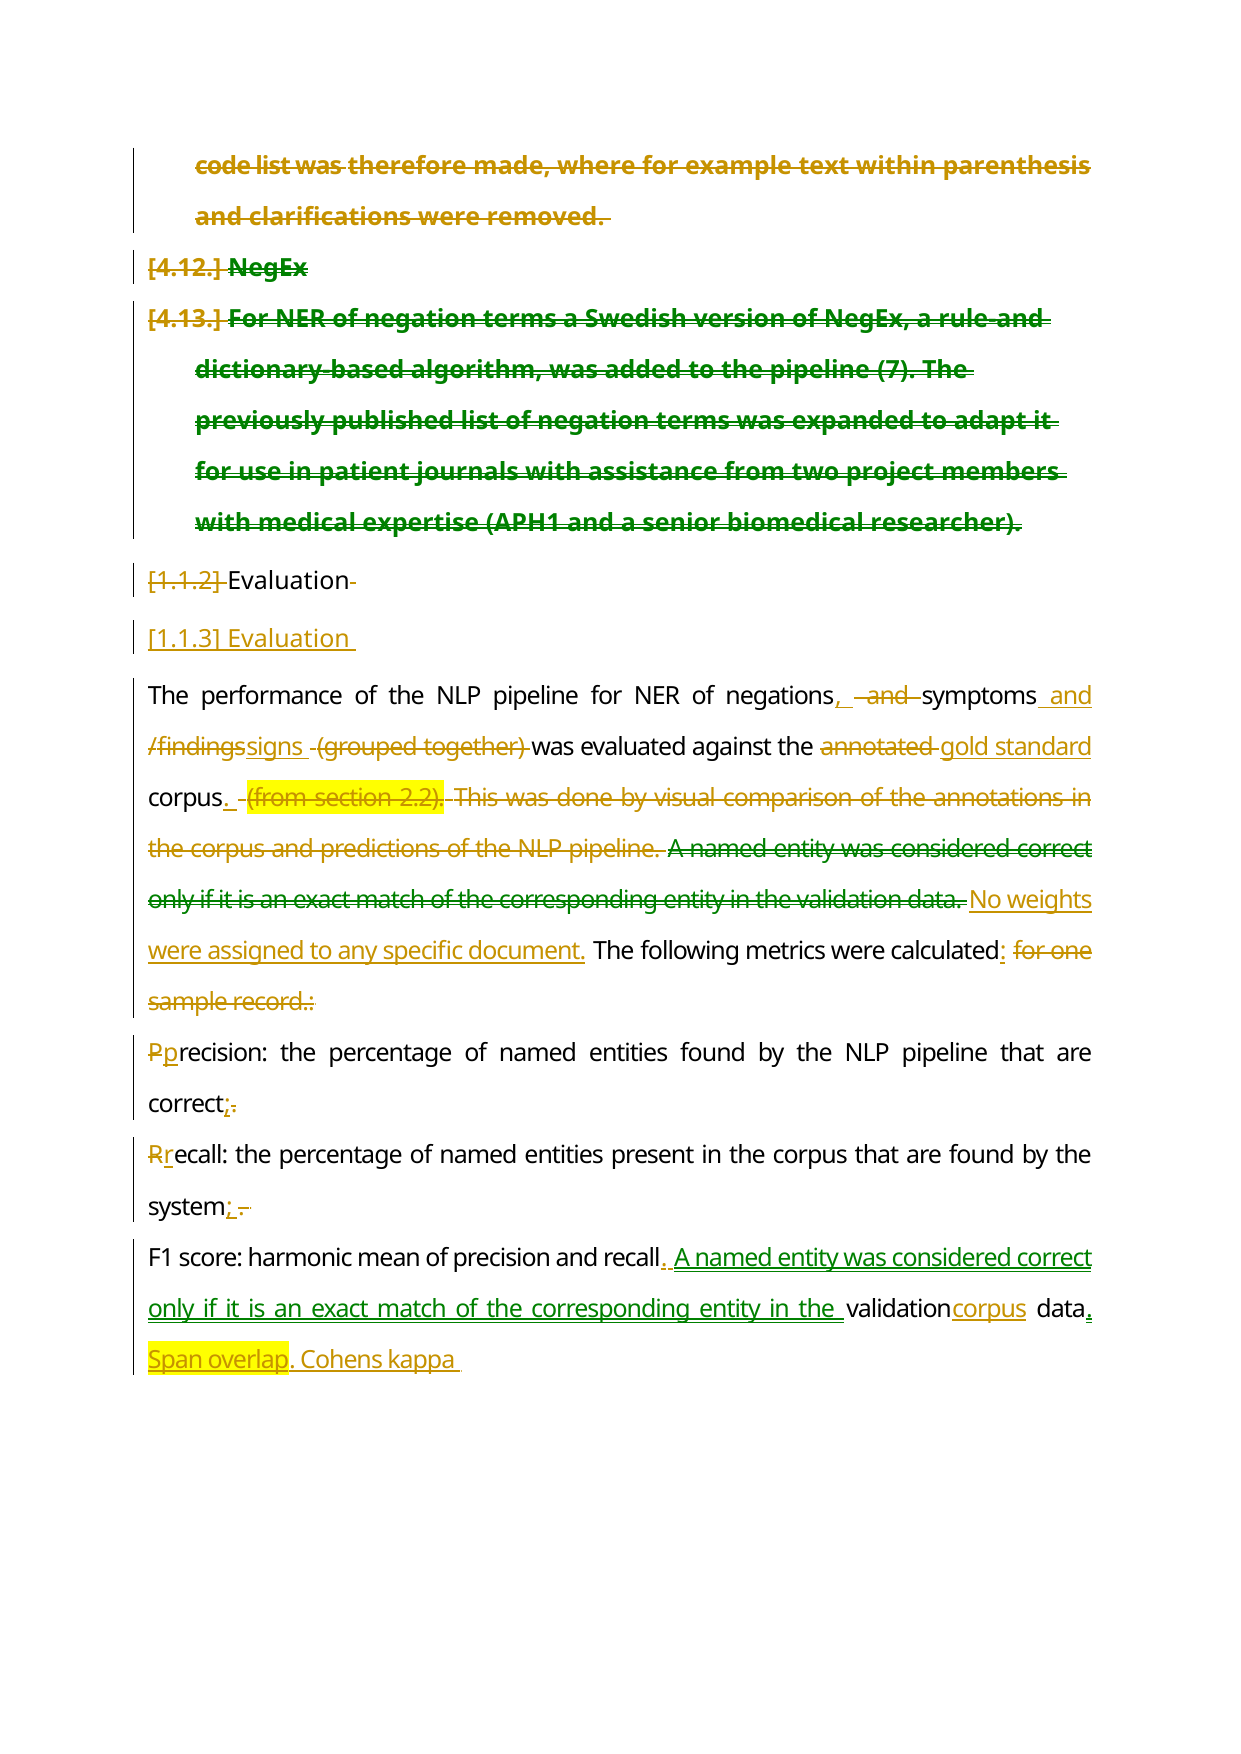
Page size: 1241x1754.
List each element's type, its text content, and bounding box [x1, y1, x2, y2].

text F1 score: harmonic mean of precision and recall [148, 1239, 1092, 1375]
text recision: the percentage of named entities found by the NLP pipeline that are correct [148, 1035, 1092, 1120]
text ecall: the percentage of named entities present in the corpus that are found by the system [148, 1137, 1092, 1222]
text The performance of the NLP pipeline for NER of negationssymptomswas evaluated against the corpus The following metrics were calculated [148, 678, 1092, 1018]
